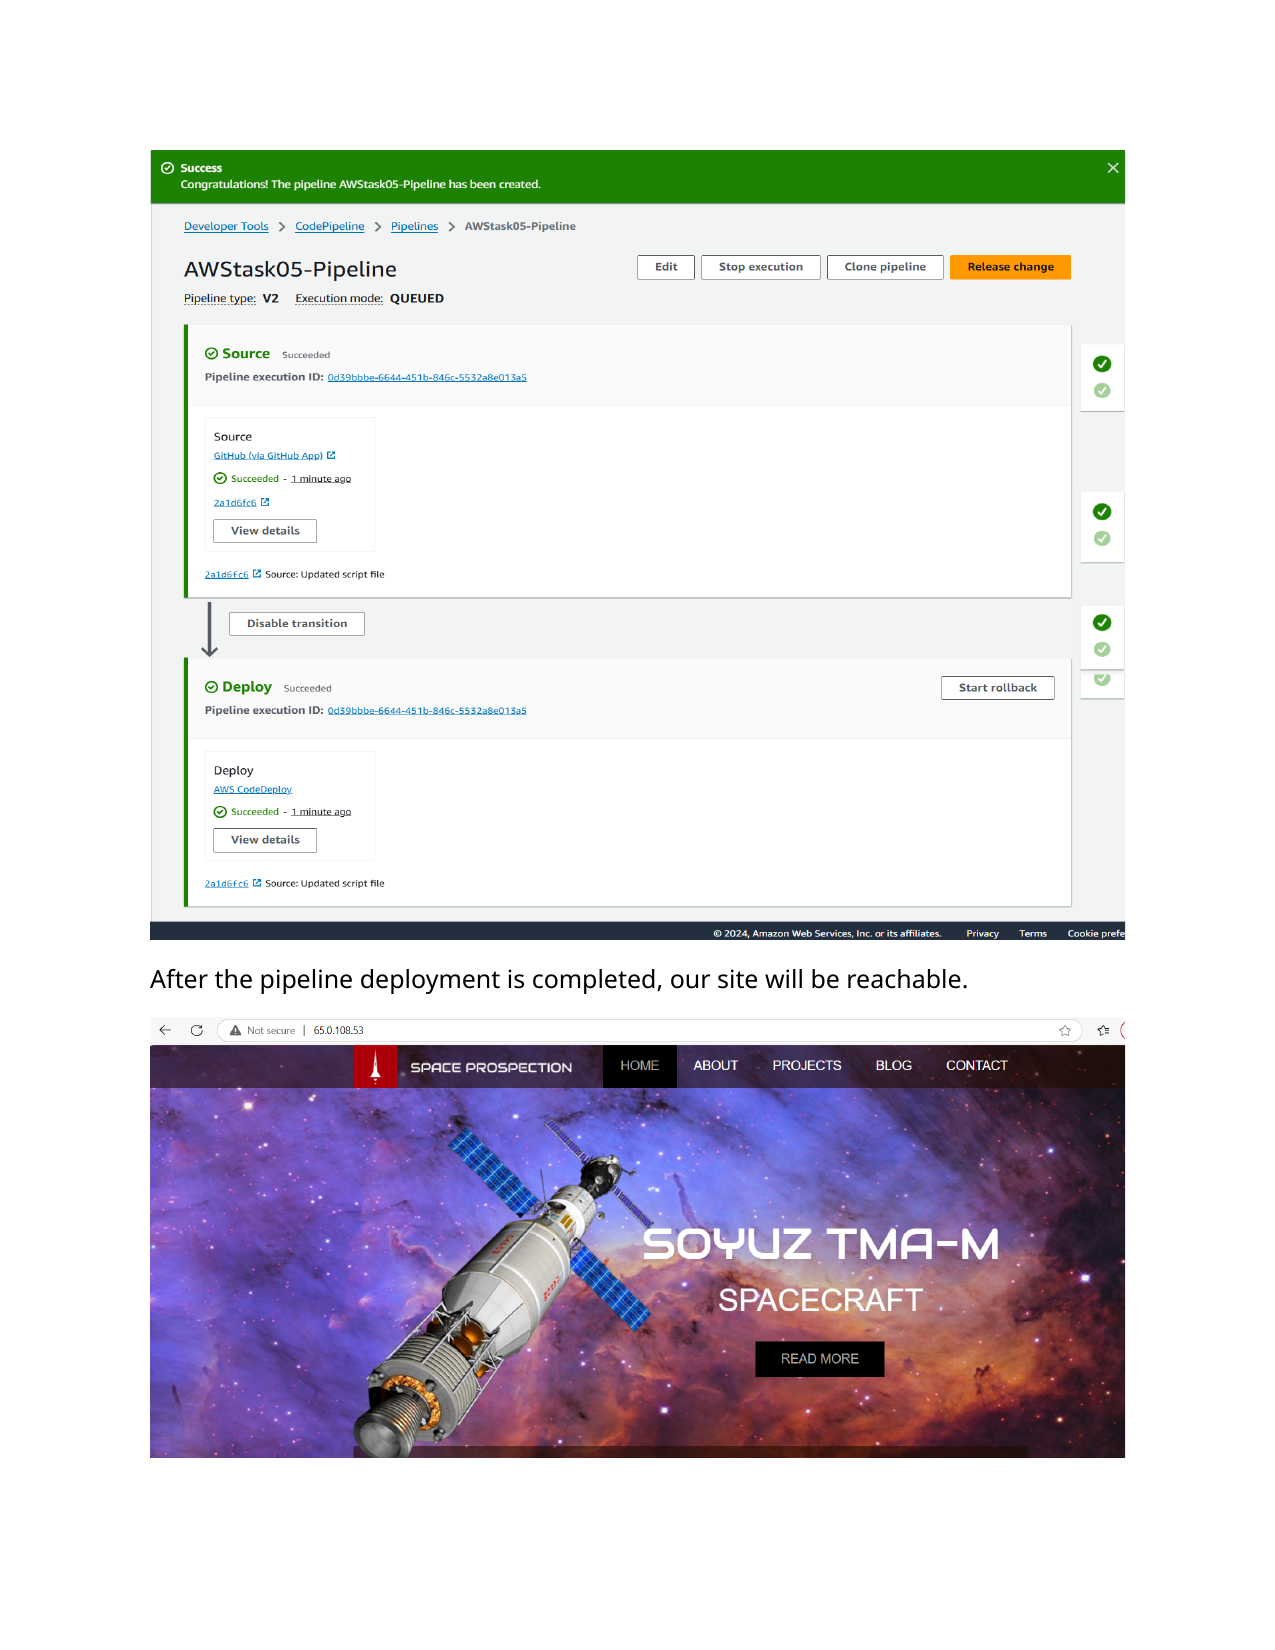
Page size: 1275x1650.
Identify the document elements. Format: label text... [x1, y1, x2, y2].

text After the pipeline deployment is completed, our site will be reachable. [150, 962, 1125, 996]
picture [150, 150, 1125, 940]
picture [150, 1017, 1125, 1458]
